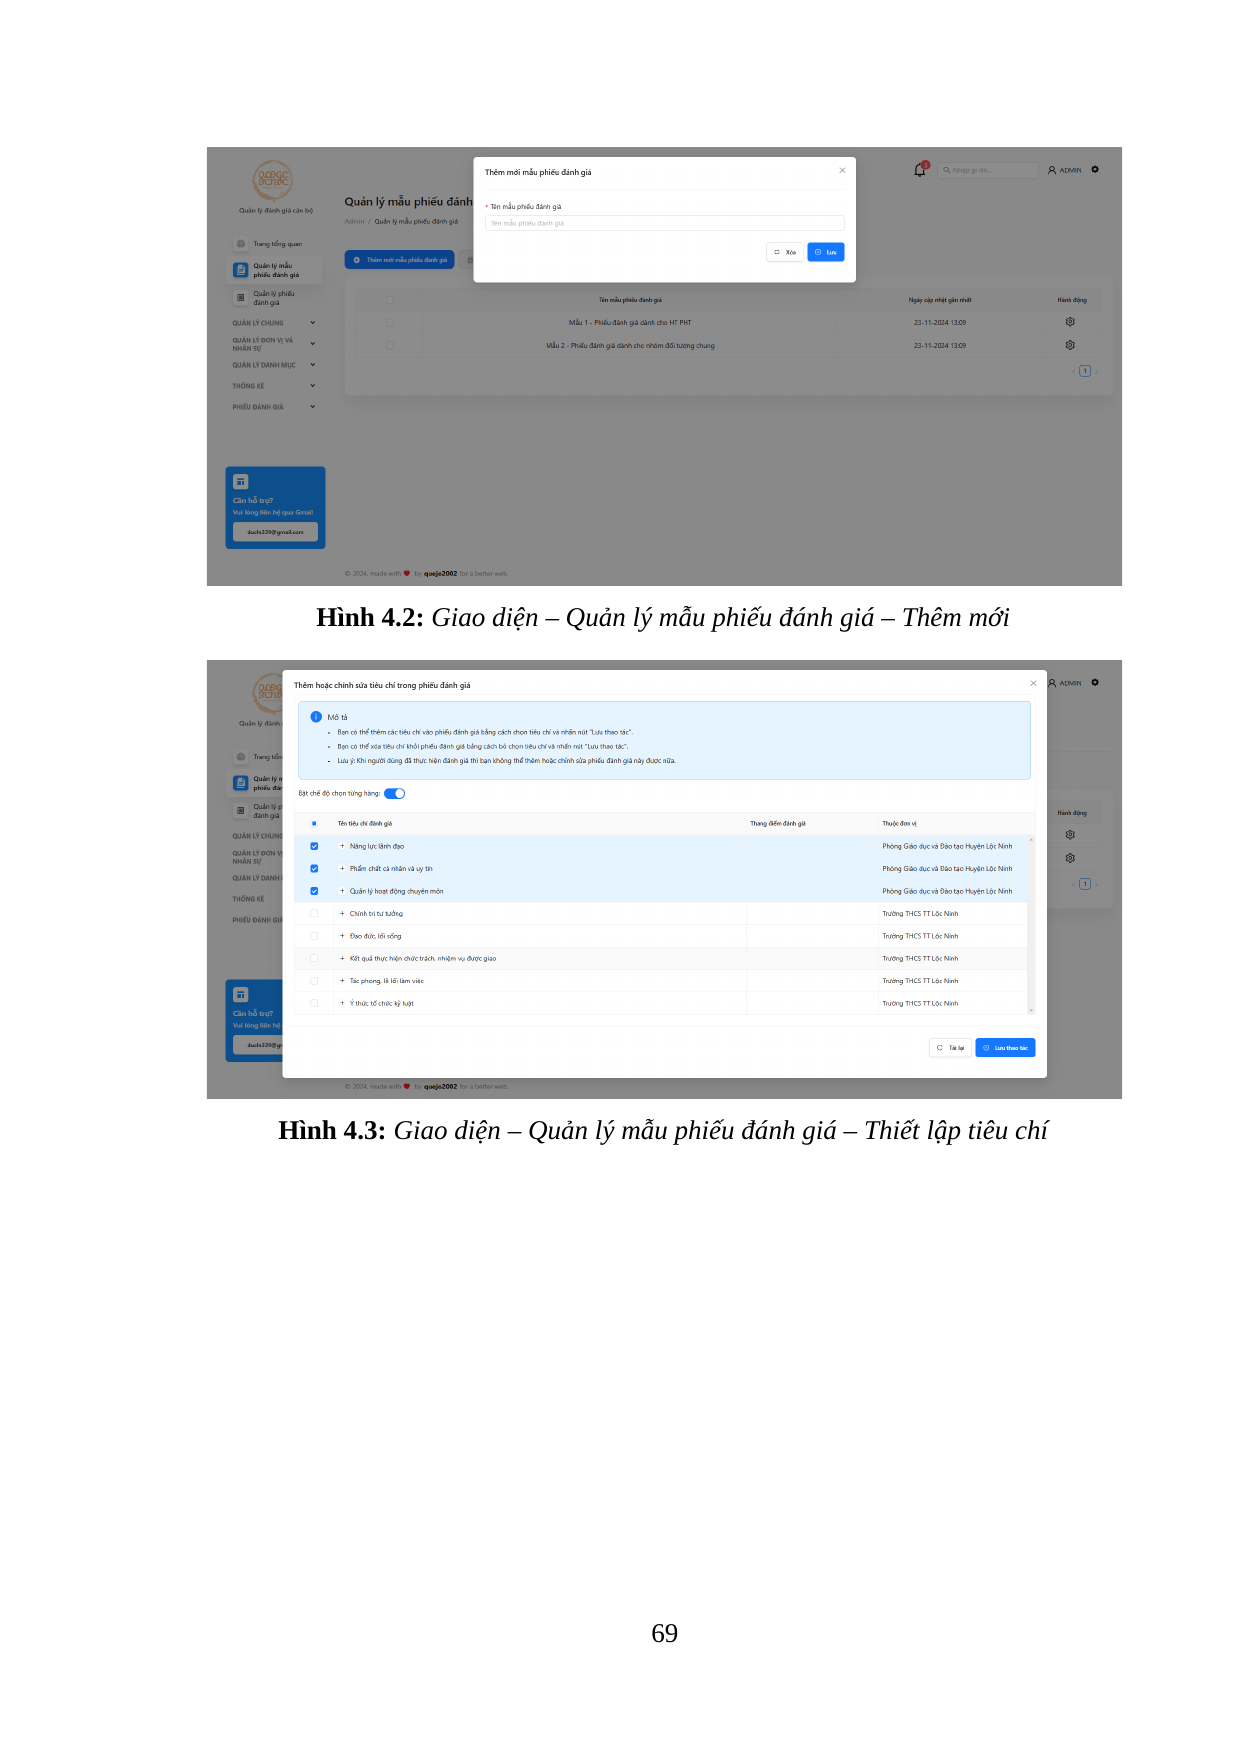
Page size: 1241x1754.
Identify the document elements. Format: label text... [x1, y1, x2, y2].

picture [206, 660, 1123, 1099]
title Giao diện – Quản lý mẫu phiếu đánh giá – Thiết lập tiêu chí [207, 1114, 1122, 1145]
picture [206, 147, 1123, 586]
title Giao diện – Quản lý mẫu phiếu đánh giá – Thêm mới [207, 601, 1122, 632]
